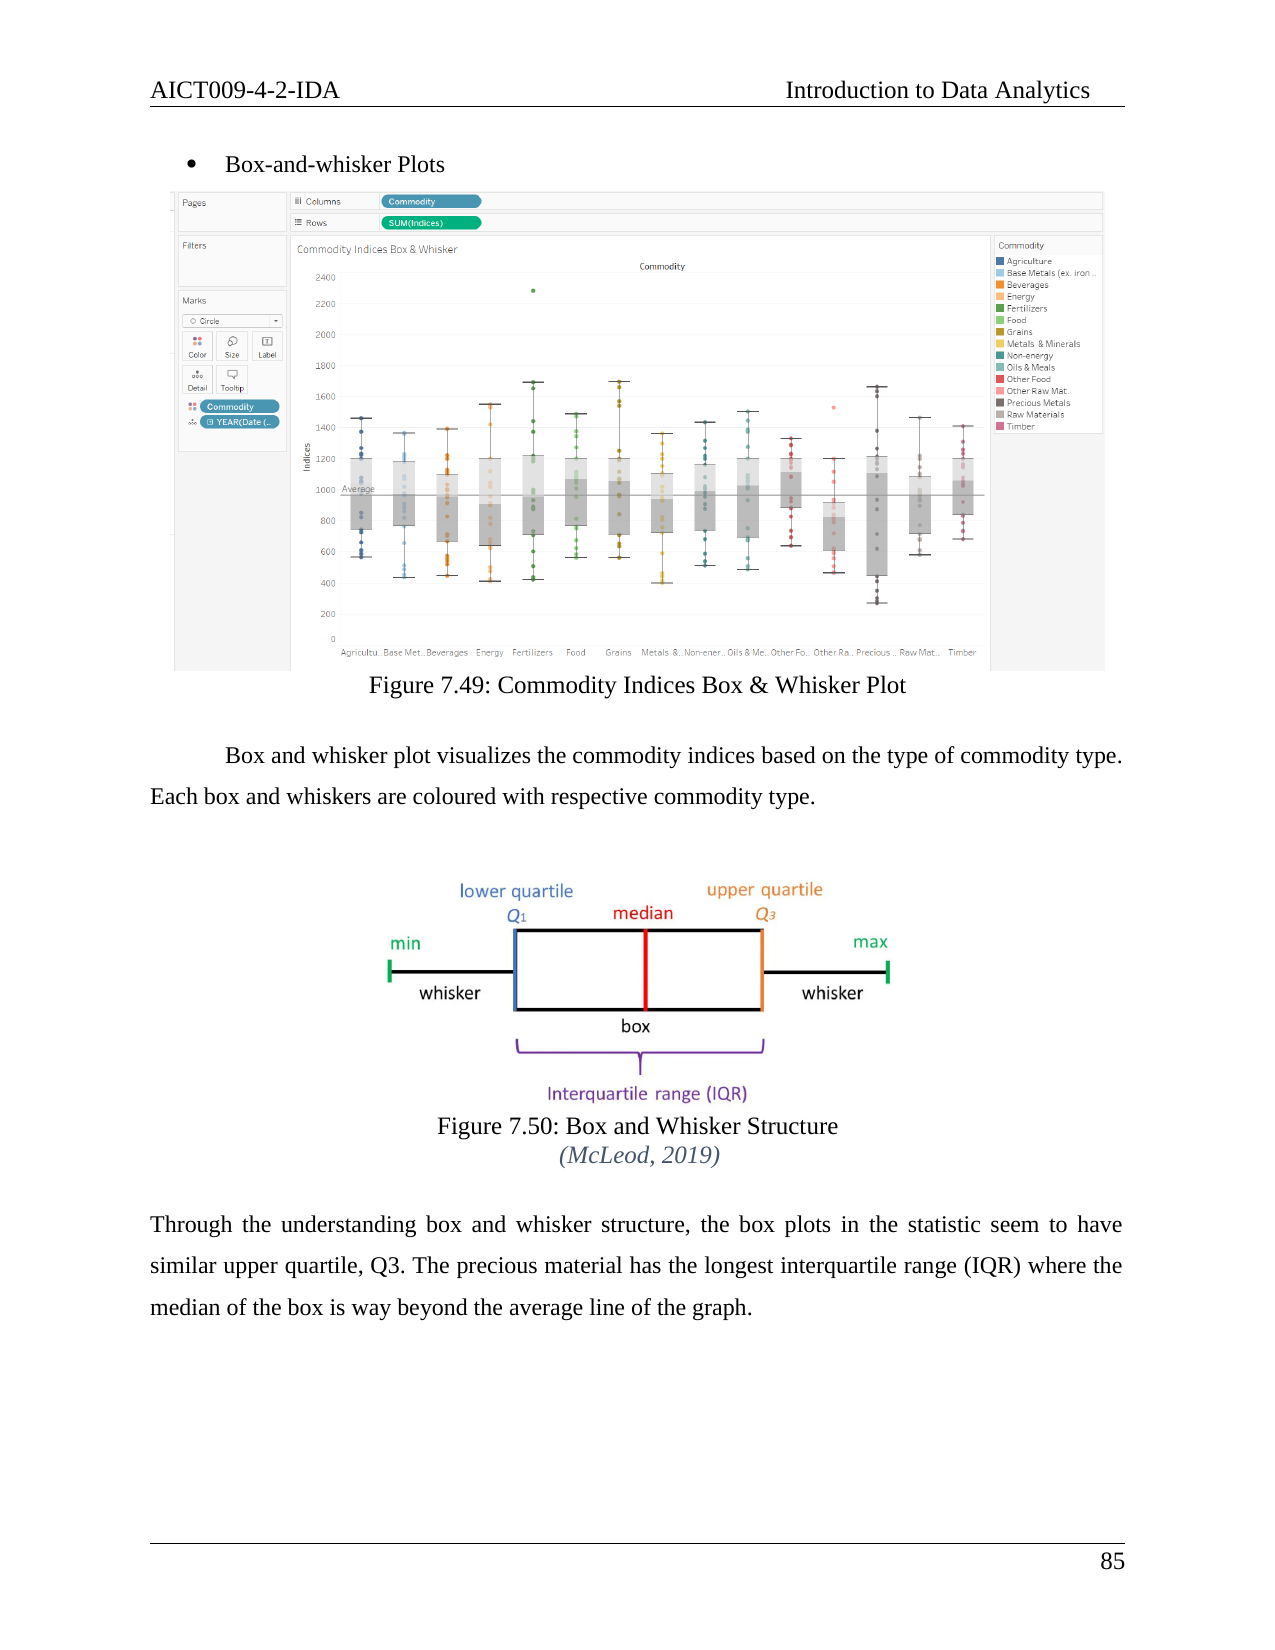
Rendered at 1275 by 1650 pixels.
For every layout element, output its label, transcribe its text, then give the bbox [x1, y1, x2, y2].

text Box and whisker plot visualizes the commodity indices based on the type of commodity type. Each box and whiskers are coloured with respective commodity type. [150, 741, 1125, 810]
picture [169, 191, 1105, 671]
list Box-and-whisker Plots [187, 150, 1125, 178]
picture [381, 864, 894, 1111]
text Through the understanding box and whisker structure, the box plots in the statistic seem to have similar upper quartile, Q3. The precious material has the longest interquartile range (IQR) where the median of the box is way beyond the average line of the graph. [150, 1210, 1125, 1320]
